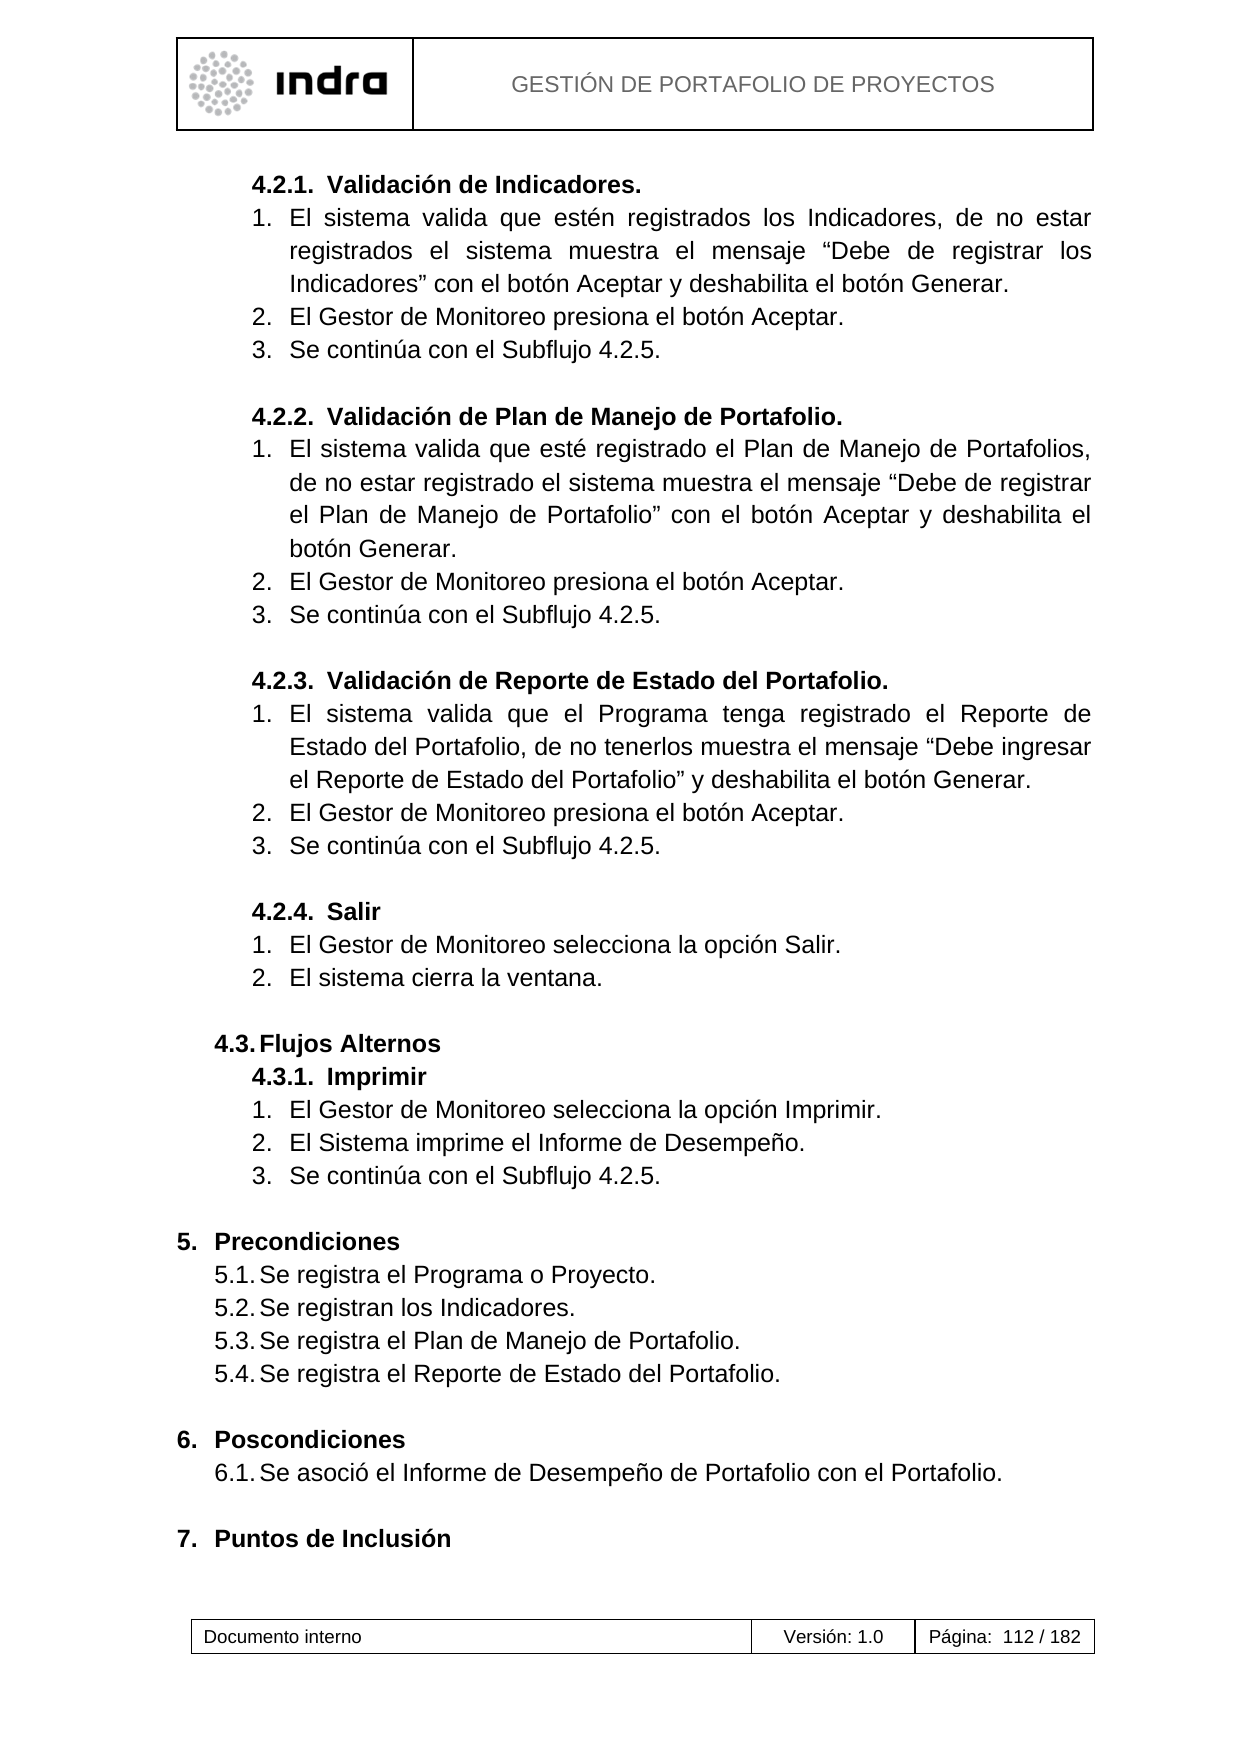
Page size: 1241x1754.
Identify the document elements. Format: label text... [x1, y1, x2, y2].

list Salir [252, 897, 1093, 926]
list Se registra el Programa o Proyecto. [214, 1260, 1093, 1289]
list Validación de Indicadores. [252, 170, 1093, 199]
list El Gestor de Monitoreo selecciona la opción Imprimir. [252, 1095, 1093, 1124]
list Flujos Alternos [214, 1029, 1093, 1058]
list Se registra el Reporte de Estado del Portafolio. [214, 1359, 1093, 1388]
list Validación de Plan de Manejo de Portafolio. [252, 401, 1093, 430]
list El sistema valida que el Programa tenga registrado el Reporte de Estado del Portafolio, de no tenerlos muestra el mensaje “Debe ingresar el Reporte de Estado del Portafolio” y deshabilita el botón Generar. [252, 699, 1093, 793]
list Poscondiciones [177, 1425, 1093, 1454]
list Se continúa con el Subflujo 4.2.5. [252, 831, 1093, 859]
list Se asoció el Informe de Desempeño de Portafolio con el Portafolio. [214, 1458, 1093, 1487]
list Imprimir [252, 1062, 1093, 1091]
list El Gestor de Monitoreo presiona el botón Aceptar. [252, 798, 1093, 826]
list Se registra el Plan de Manejo de Portafolio. [214, 1326, 1093, 1355]
list El Gestor de Monitoreo selecciona la opción Salir. [252, 930, 1093, 958]
list Precondiciones [177, 1227, 1093, 1256]
list Se registran los Indicadores. [214, 1293, 1093, 1322]
list El sistema valida que esté registrado el Plan de Manejo de Portafolios, de no estar registrado el sistema muestra el mensaje “Debe de registrar el Plan de Manejo de Portafolio” con el botón Aceptar y deshabilita el botón Generar. [252, 434, 1093, 562]
list El sistema valida que estén registrados los Indicadores, de no estar registrados el sistema muestra el mensaje “Debe de registrar los Indicadores” con el botón Aceptar y deshabilita el botón Generar. [252, 203, 1093, 298]
list El Gestor de Monitoreo presiona el botón Aceptar. [252, 302, 1093, 331]
picture [187, 49, 391, 119]
list Se continúa con el Subflujo 4.2.5. [252, 335, 1093, 364]
list El Gestor de Monitoreo presiona el botón Aceptar. [252, 567, 1093, 595]
list Se continúa con el Subflujo 4.2.5. [252, 1161, 1093, 1190]
list El Sistema imprime el Informe de Desempeño. [252, 1128, 1093, 1157]
list Puntos de Inclusión [177, 1524, 1093, 1553]
list Se continúa con el Subflujo 4.2.5. [252, 599, 1093, 628]
list Validación de Reporte de Estado del Portafolio. [252, 666, 1093, 694]
list El sistema cierra la ventana. [252, 963, 1093, 992]
